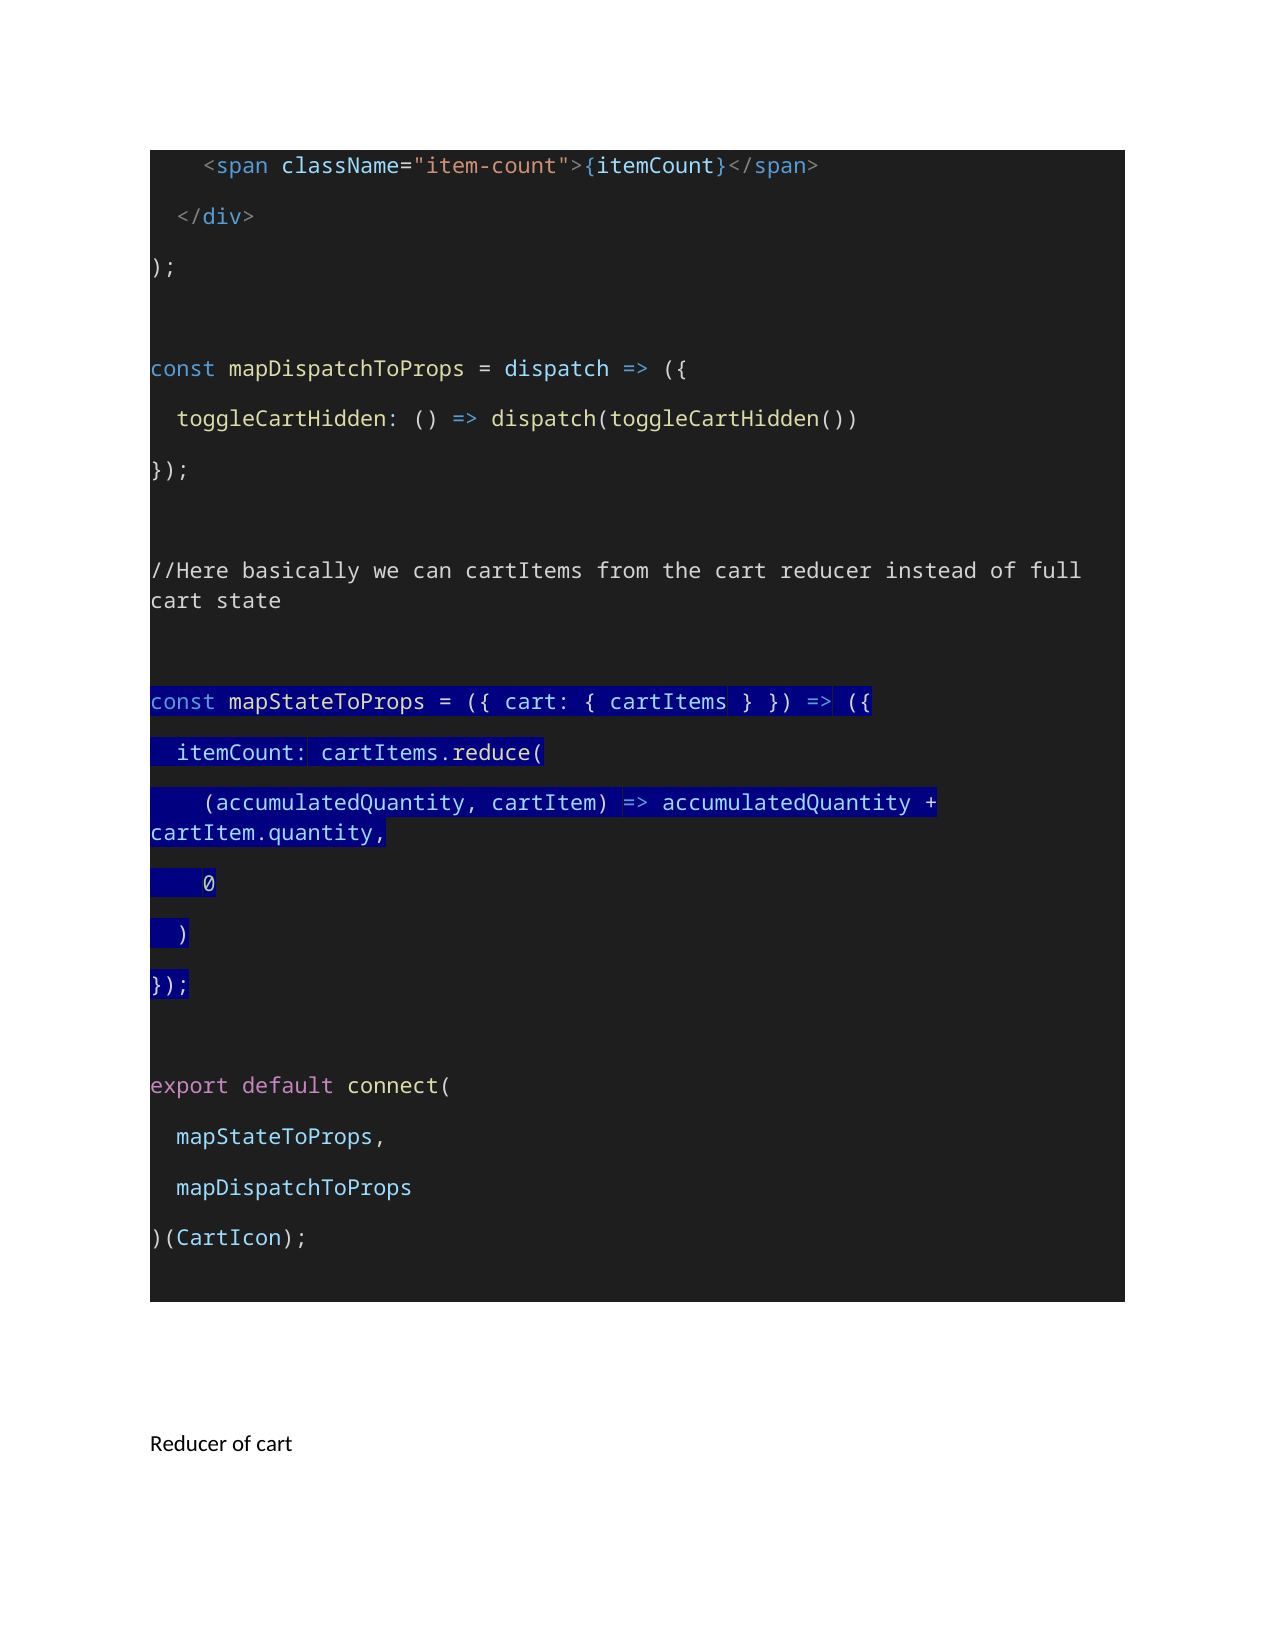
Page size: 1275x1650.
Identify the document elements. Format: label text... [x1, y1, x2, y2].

text Reducer of cart [150, 1429, 1125, 1457]
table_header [139, 150, 1136, 1376]
